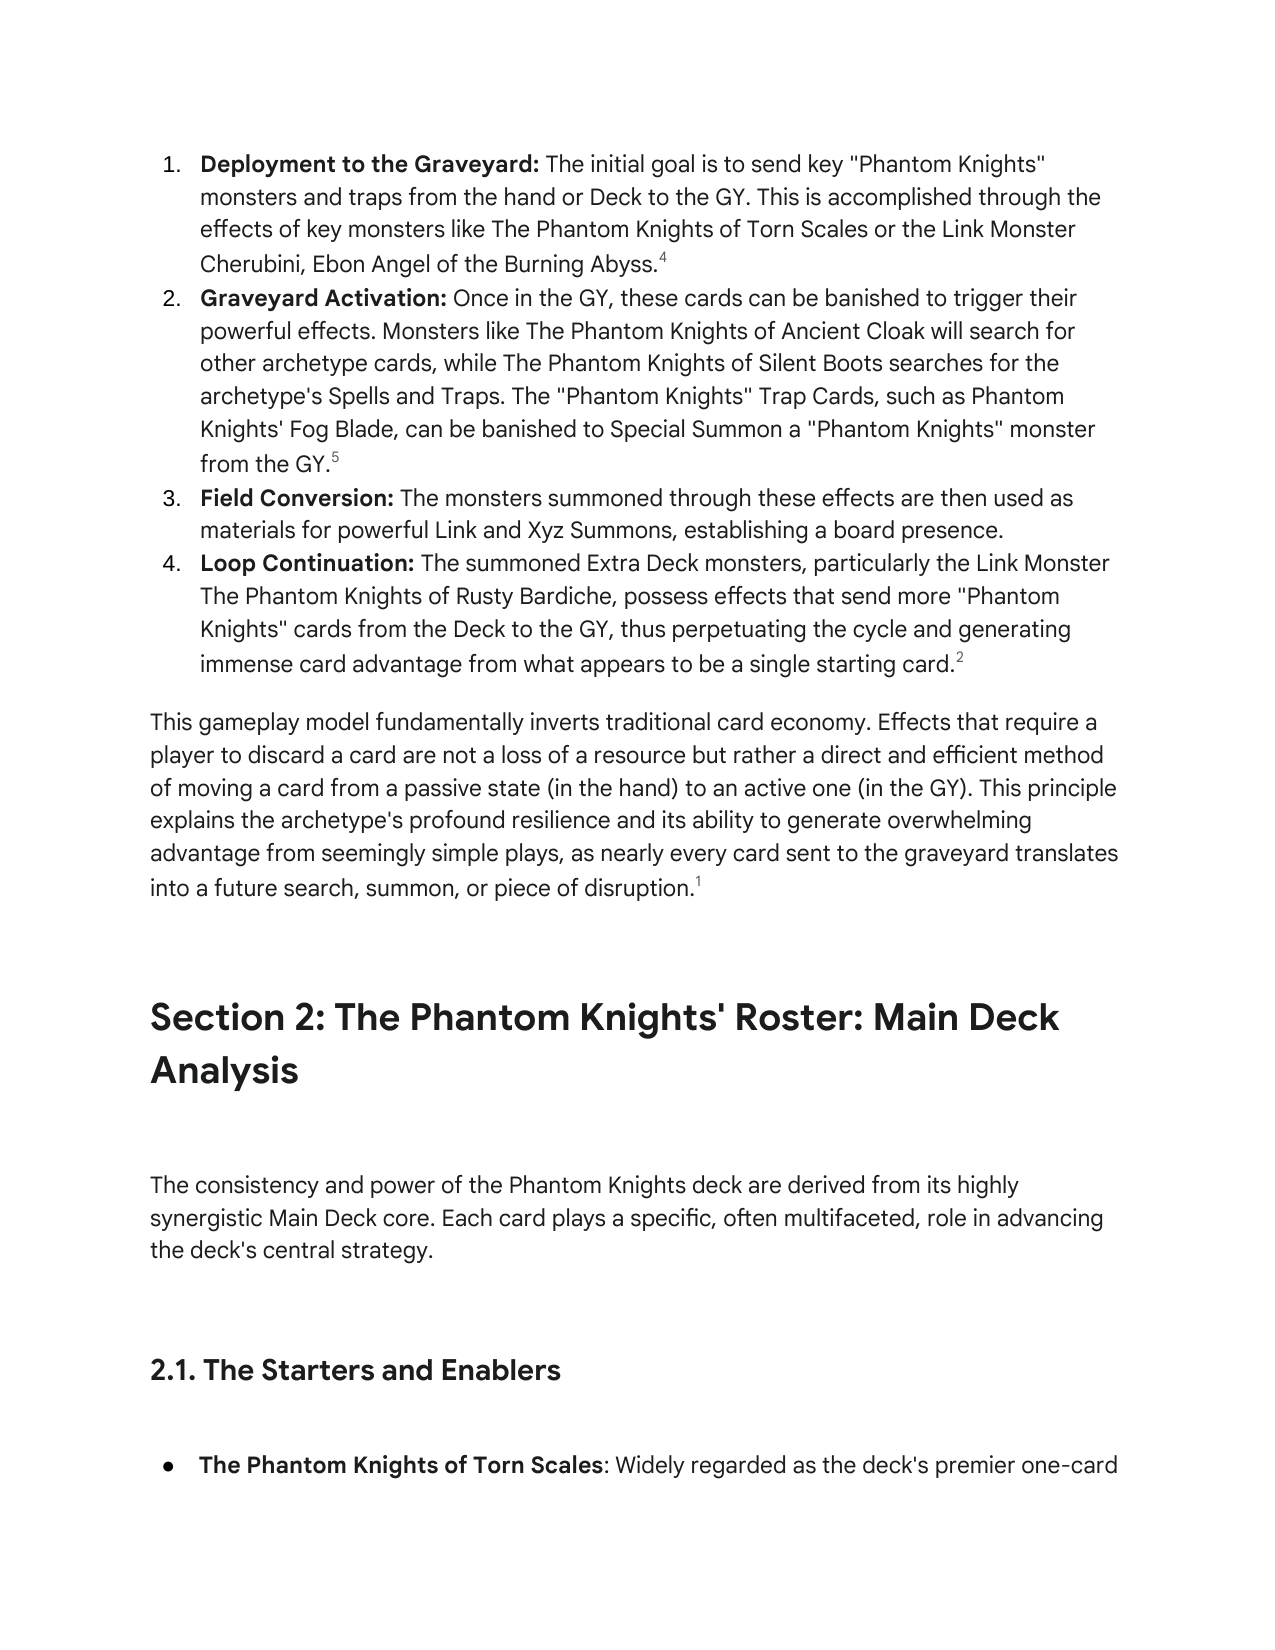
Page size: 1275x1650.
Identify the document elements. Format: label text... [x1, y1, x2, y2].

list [161, 1452, 1125, 1480]
list Graveyard Activation: Once in the GY, these cards can be banished to trigger their powerful effects. Monsters like The Phantom Knights of Ancient Cloak will search for other archetype cards, while The Phantom Knights of Silent Boots searches for the archetype's Spells and Traps. The "Phantom Knights" Trap Cards, such as Phantom Knights' Fog Blade, can be banished to Special Summon a "Phantom Knights" monster from the GY.5 [162, 284, 1125, 479]
list Field Conversion: The monsters summoned through these effects are then used as materials for powerful Link and Xyz Summons, establishing a board presence. [162, 484, 1125, 545]
list Loop Continuation: The summoned Extra Deck monsters, particularly the Link Monster The Phantom Knights of Rusty Bardiche, possess effects that send more "Phantom Knights" cards from the Deck to the GY, thus perpetuating the cycle and generating immense card advantage from what appears to be a single starting card.2 [162, 549, 1125, 679]
subtitle Section 2: The Phantom Knights' Roster: Main Deck Analysis [150, 994, 1125, 1094]
text This gameplay model fundamentally inverts traditional card economy. Effects that require a player to discard a card are not a loss of a resource but rather a direct and efficient method of moving a card from a passive state (in the hand) to an active one (in the GY). This principle explains the archetype's profound resilience and its ability to generate overwhelming advantage from seemingly simple plays, as nearly every card sent to the graveyard translates into a future search, summon, or piece of disruption.1 [150, 709, 1125, 904]
subtitle 2.1. The Starters and Enablers [150, 1352, 1125, 1389]
text The consistency and power of the Phantom Knights deck are derived from its highly synergistic Main Deck core. Each card plays a specific, often multifaceted, role in advancing the deck's central strategy. [150, 1171, 1125, 1266]
list Deployment to the Graveyard: The initial goal is to send key "Phantom Knights" monsters and traps from the hand or Deck to the GY. This is accomplished through the effects of key monsters like The Phantom Knights of Torn Scales or the Link Monster Cherubini, Ebon Angel of the Burning Abyss.4 [162, 150, 1125, 280]
